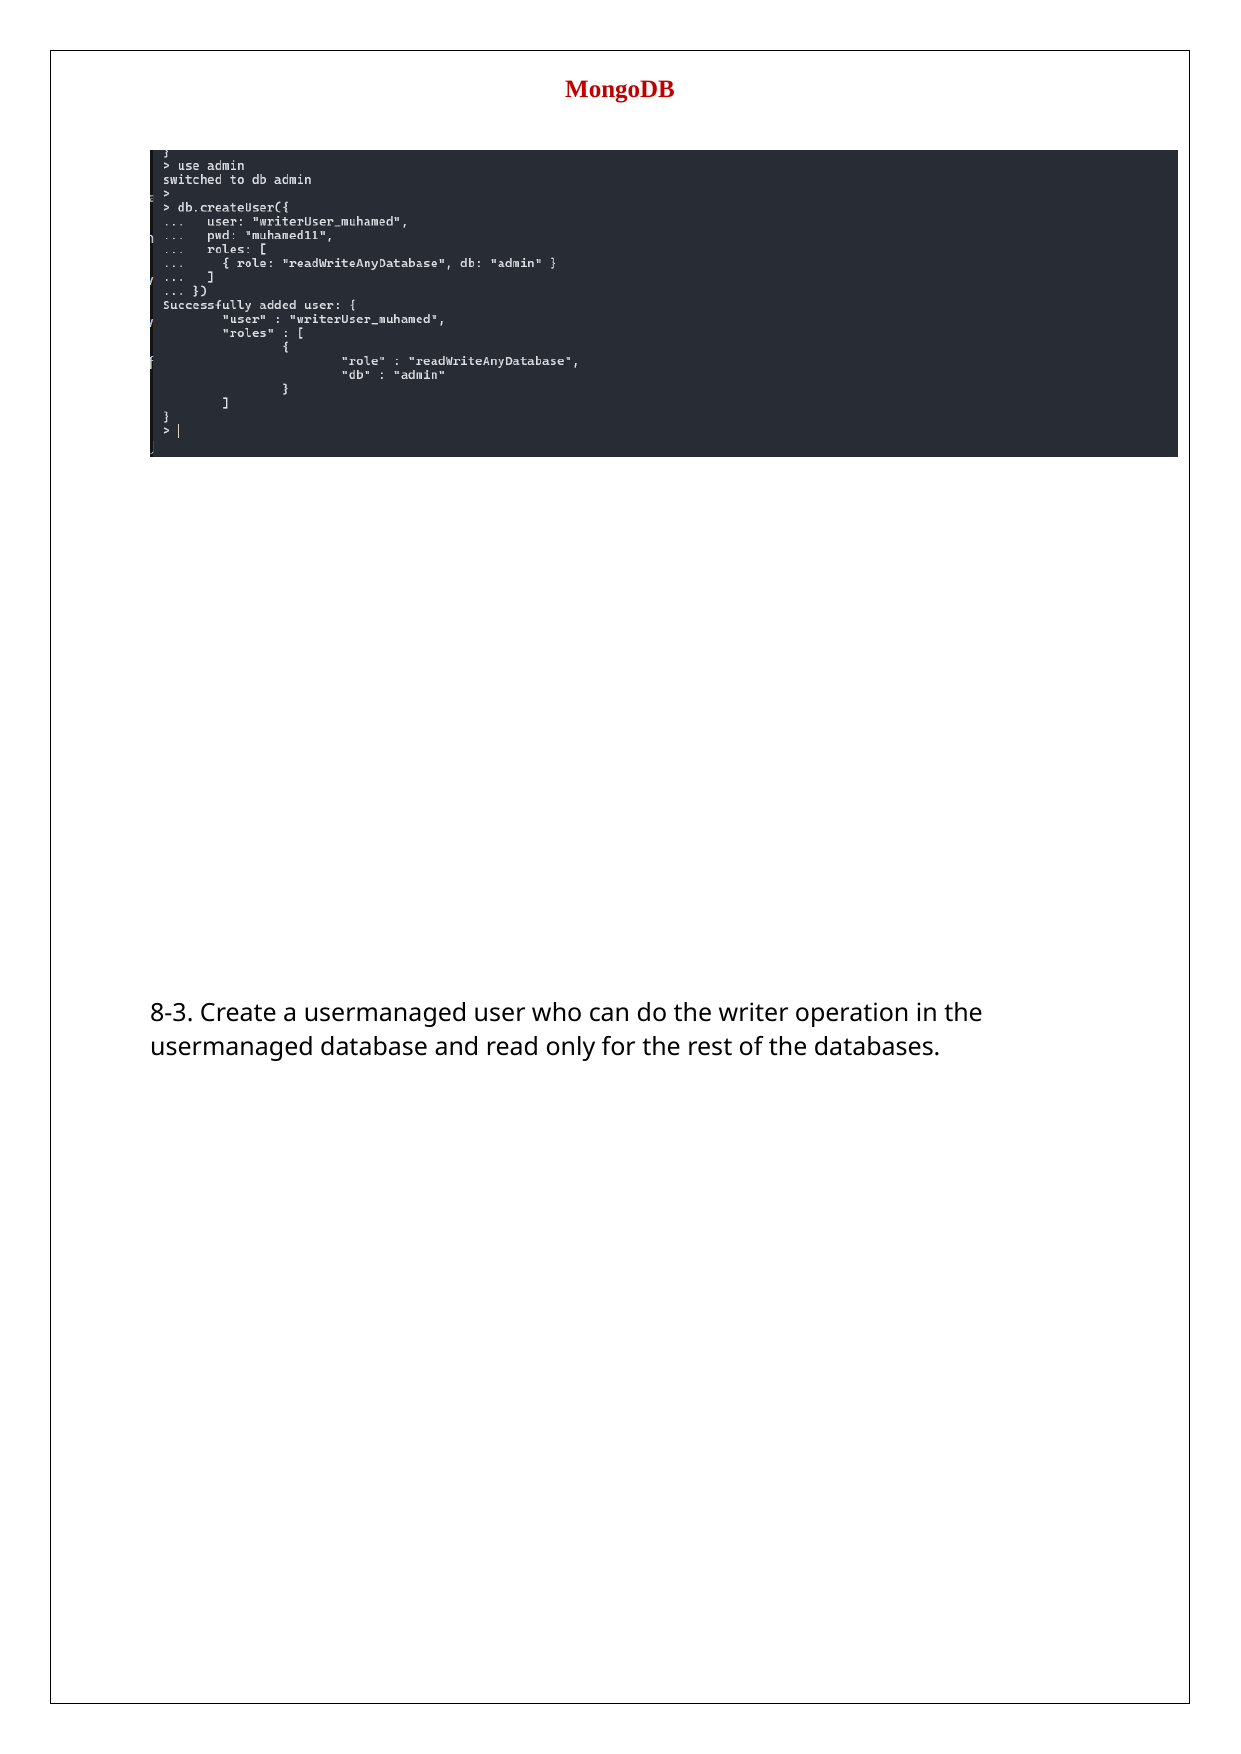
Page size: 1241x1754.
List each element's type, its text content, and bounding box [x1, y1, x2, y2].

text 8-3. Create a usermanaged user who can do the writer operation in the usermanaged database and read only for the rest of the databases. [150, 995, 1090, 1063]
picture [150, 150, 1178, 457]
